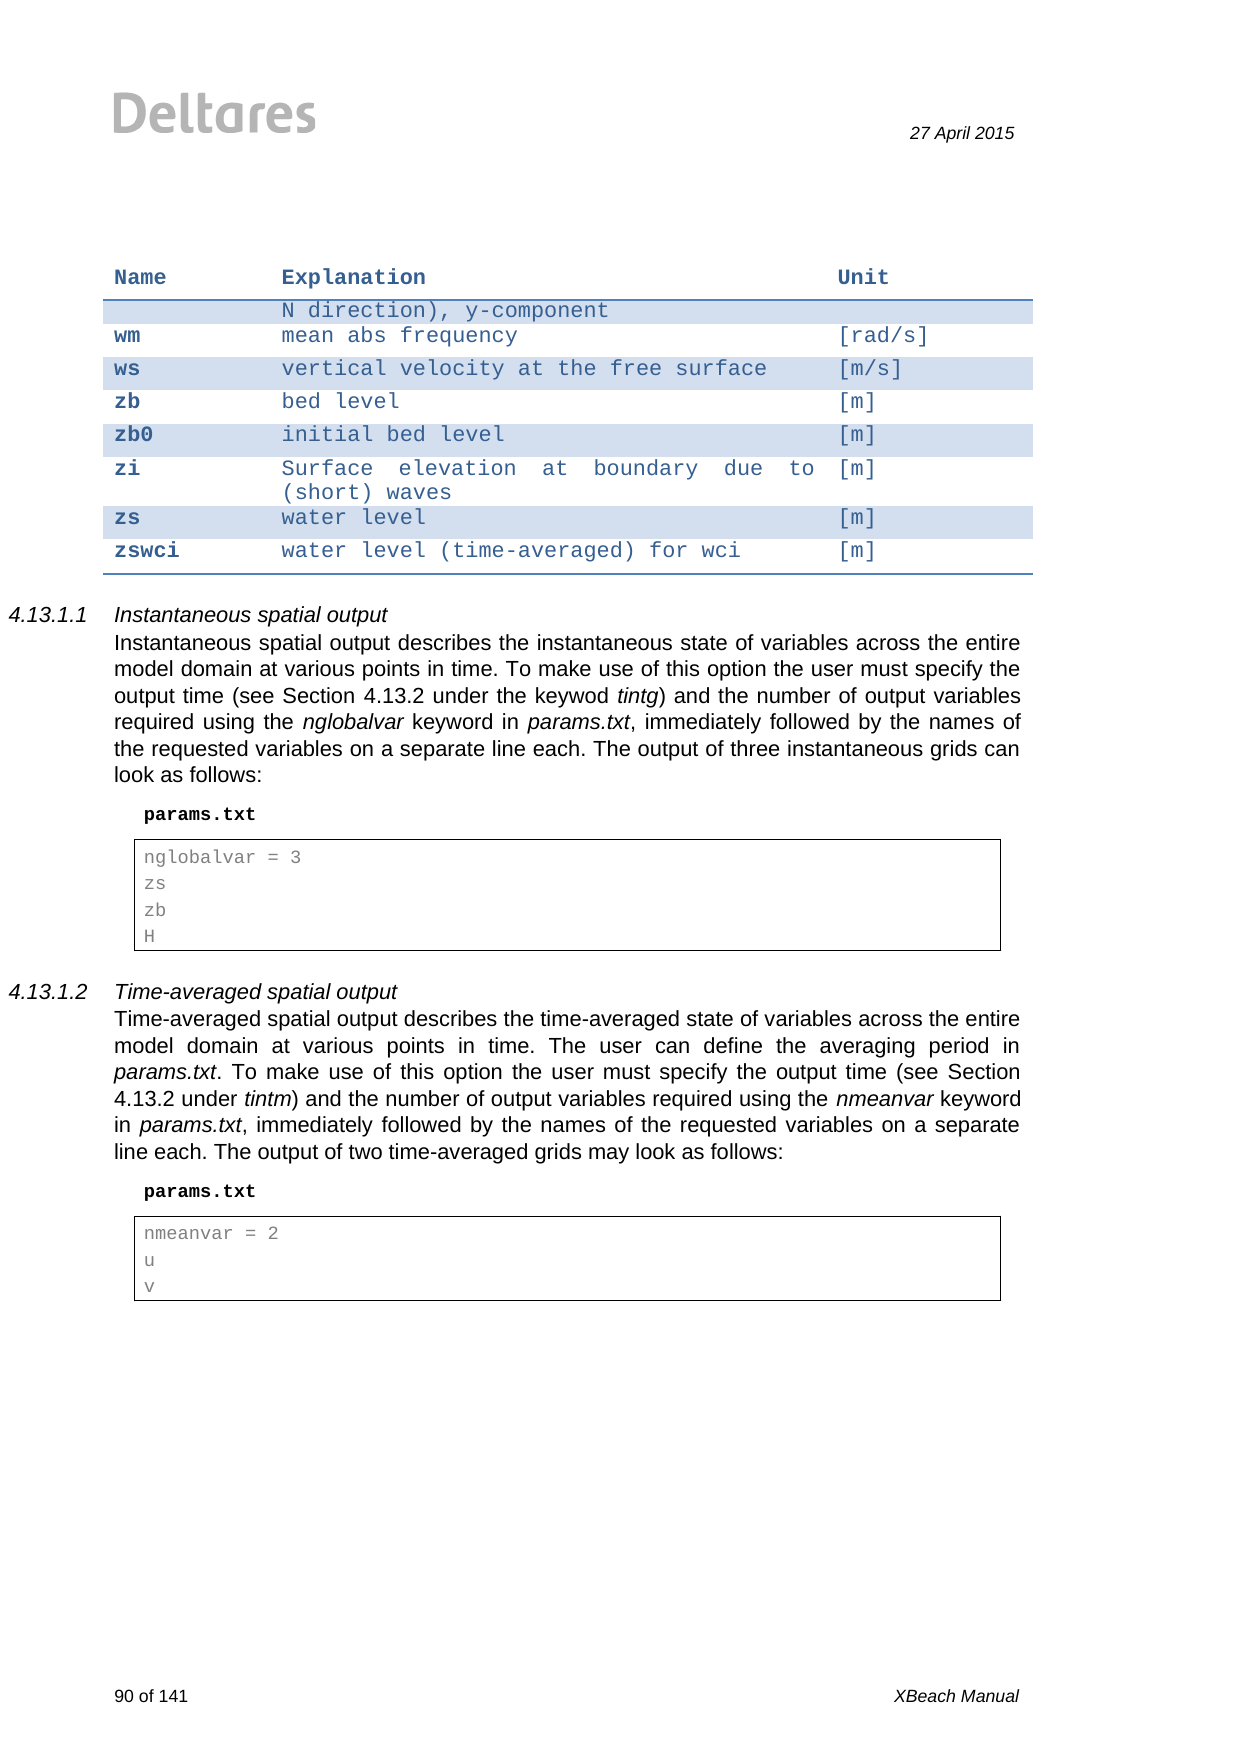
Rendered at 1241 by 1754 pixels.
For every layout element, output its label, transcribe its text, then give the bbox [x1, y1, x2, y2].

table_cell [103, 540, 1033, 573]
subtitle Time-averaged spatial output [87, 978, 1022, 1004]
text zs [135, 866, 1000, 892]
text Time-averaged spatial output describes the time-averaged state of variables across the entire model domain at various points in time. The user can define the averaging period in params.txt. To make use of this option the user must specify the output time (see Section 4.13.2 under tintm) and the number of output variables required using the nmeanvar keyword in params.txt, immediately followed by the names of the requested variables on a separate line each. The output of two time-averaged grids may look as follows: [114, 1004, 1022, 1164]
subtitle Instantaneous spatial output [87, 601, 1022, 628]
text u [135, 1242, 1000, 1269]
text nglobalvar = 3 [135, 840, 1000, 866]
text Instantaneous spatial output describes the instantaneous state of variables across the entire model domain at various points in time. To make use of this option the user must specify the output time (see Section 4.13.2 under the keywod tintg) and the number of output variables required using the nglobalvar keyword in params.txt, immediately followed by the names of the requested variables on a separate line each. The output of three instantaneous grids can look as follows: [114, 628, 1022, 787]
text nmeanvar = 2 [135, 1217, 1000, 1242]
picture [113, 75, 315, 133]
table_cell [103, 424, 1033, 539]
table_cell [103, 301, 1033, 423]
text H [135, 919, 1000, 950]
text v [135, 1269, 1000, 1300]
text zb [135, 892, 1000, 919]
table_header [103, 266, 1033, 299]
text params.txt [143, 800, 992, 826]
text params.txt [143, 1176, 992, 1203]
